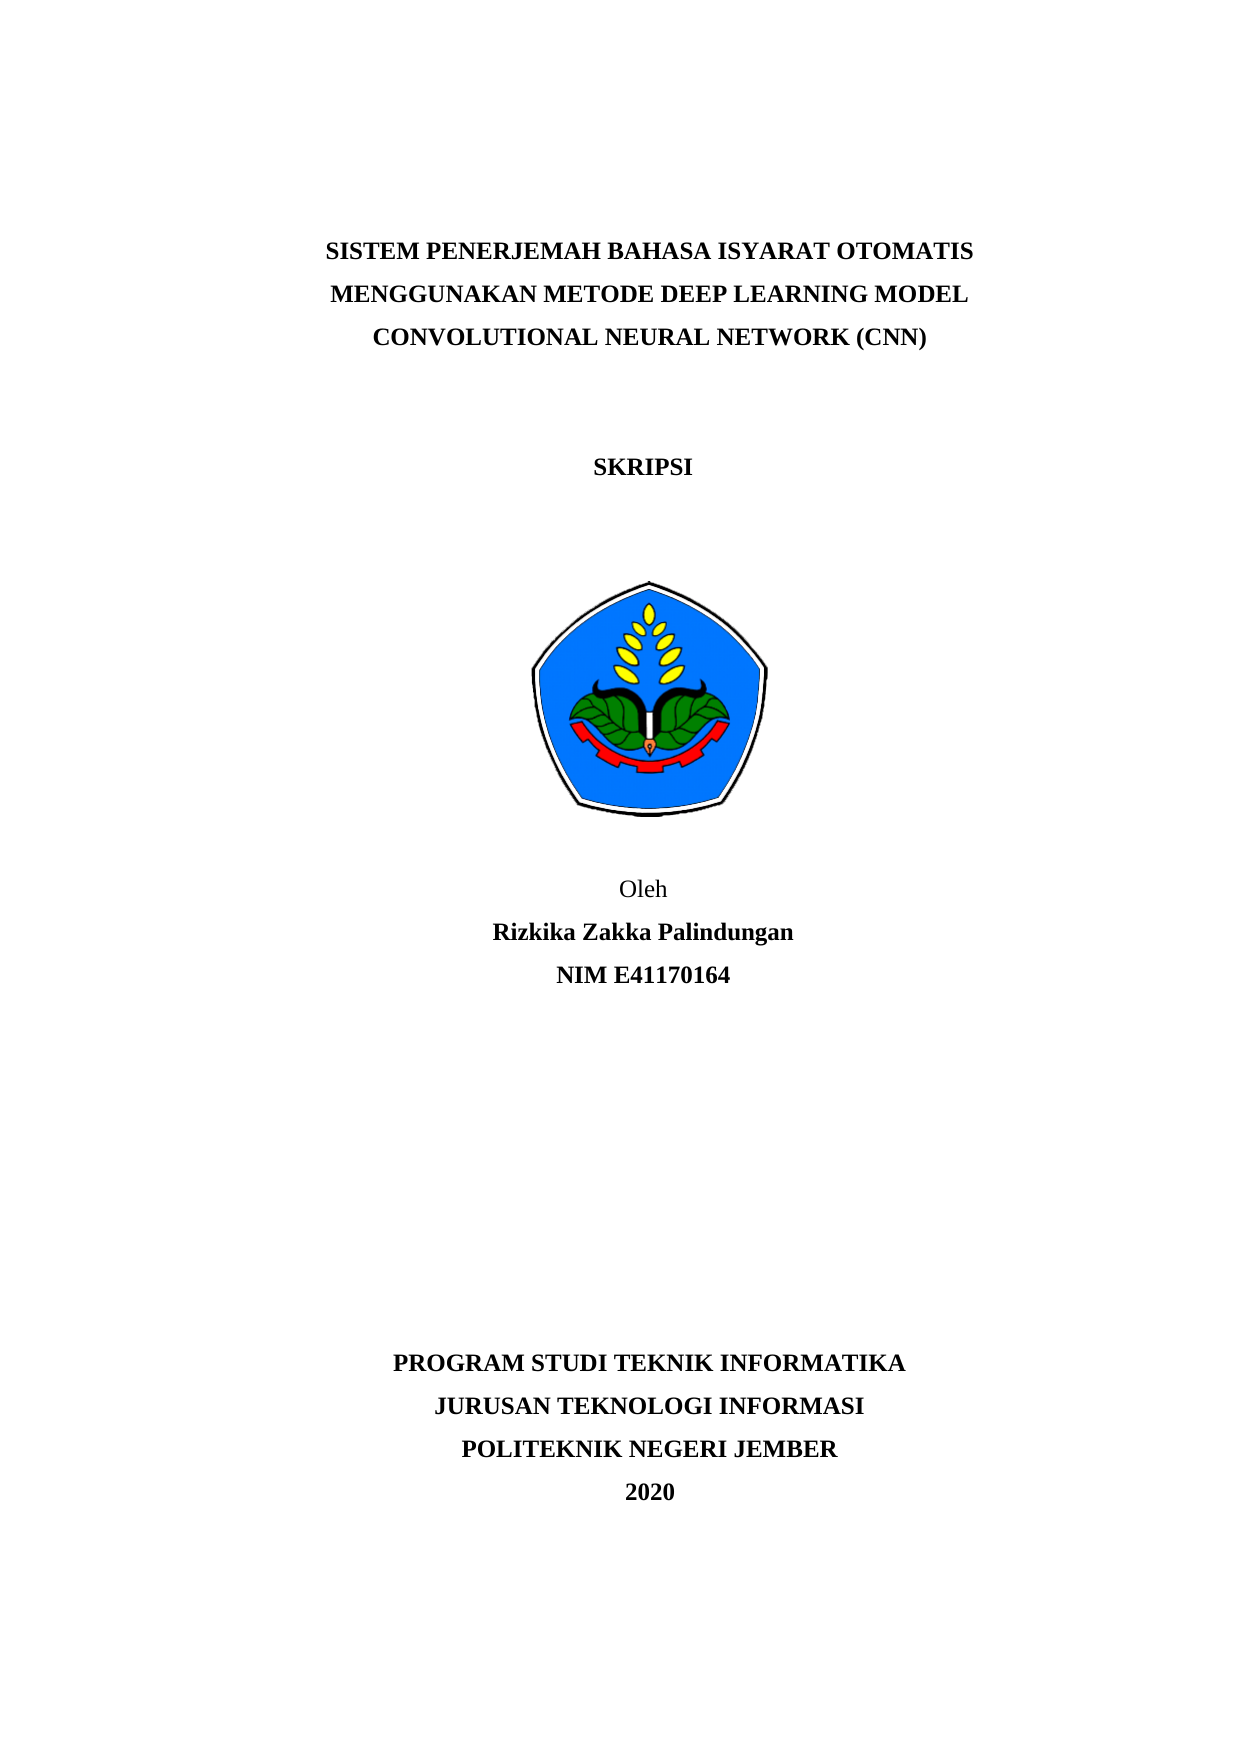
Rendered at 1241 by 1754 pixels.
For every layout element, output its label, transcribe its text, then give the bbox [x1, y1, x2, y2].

text NIM E41170164 [236, 960, 1050, 989]
text PROGRAM STUDI TEKNIK INFORMATIKA [236, 1348, 1063, 1377]
text POLITEKNIK NEGERI JEMBER [236, 1434, 1063, 1463]
text JURUSAN TEKNOLOGI INFORMASI [236, 1391, 1063, 1420]
text 2020 [236, 1477, 1063, 1506]
text SKRIPSI [236, 452, 1050, 481]
text Rizkika Zakka Palindungan [236, 917, 1050, 946]
picture [531, 581, 768, 817]
text Oleh [236, 874, 1050, 902]
text SISTEM PENERJEMAH BAHASA ISYARAT OTOMATIS MENGGUNAKAN METODE DEEP LEARNING MODEL CONVOLUTIONAL NEURAL NETWORK (CNN) [236, 236, 1063, 351]
